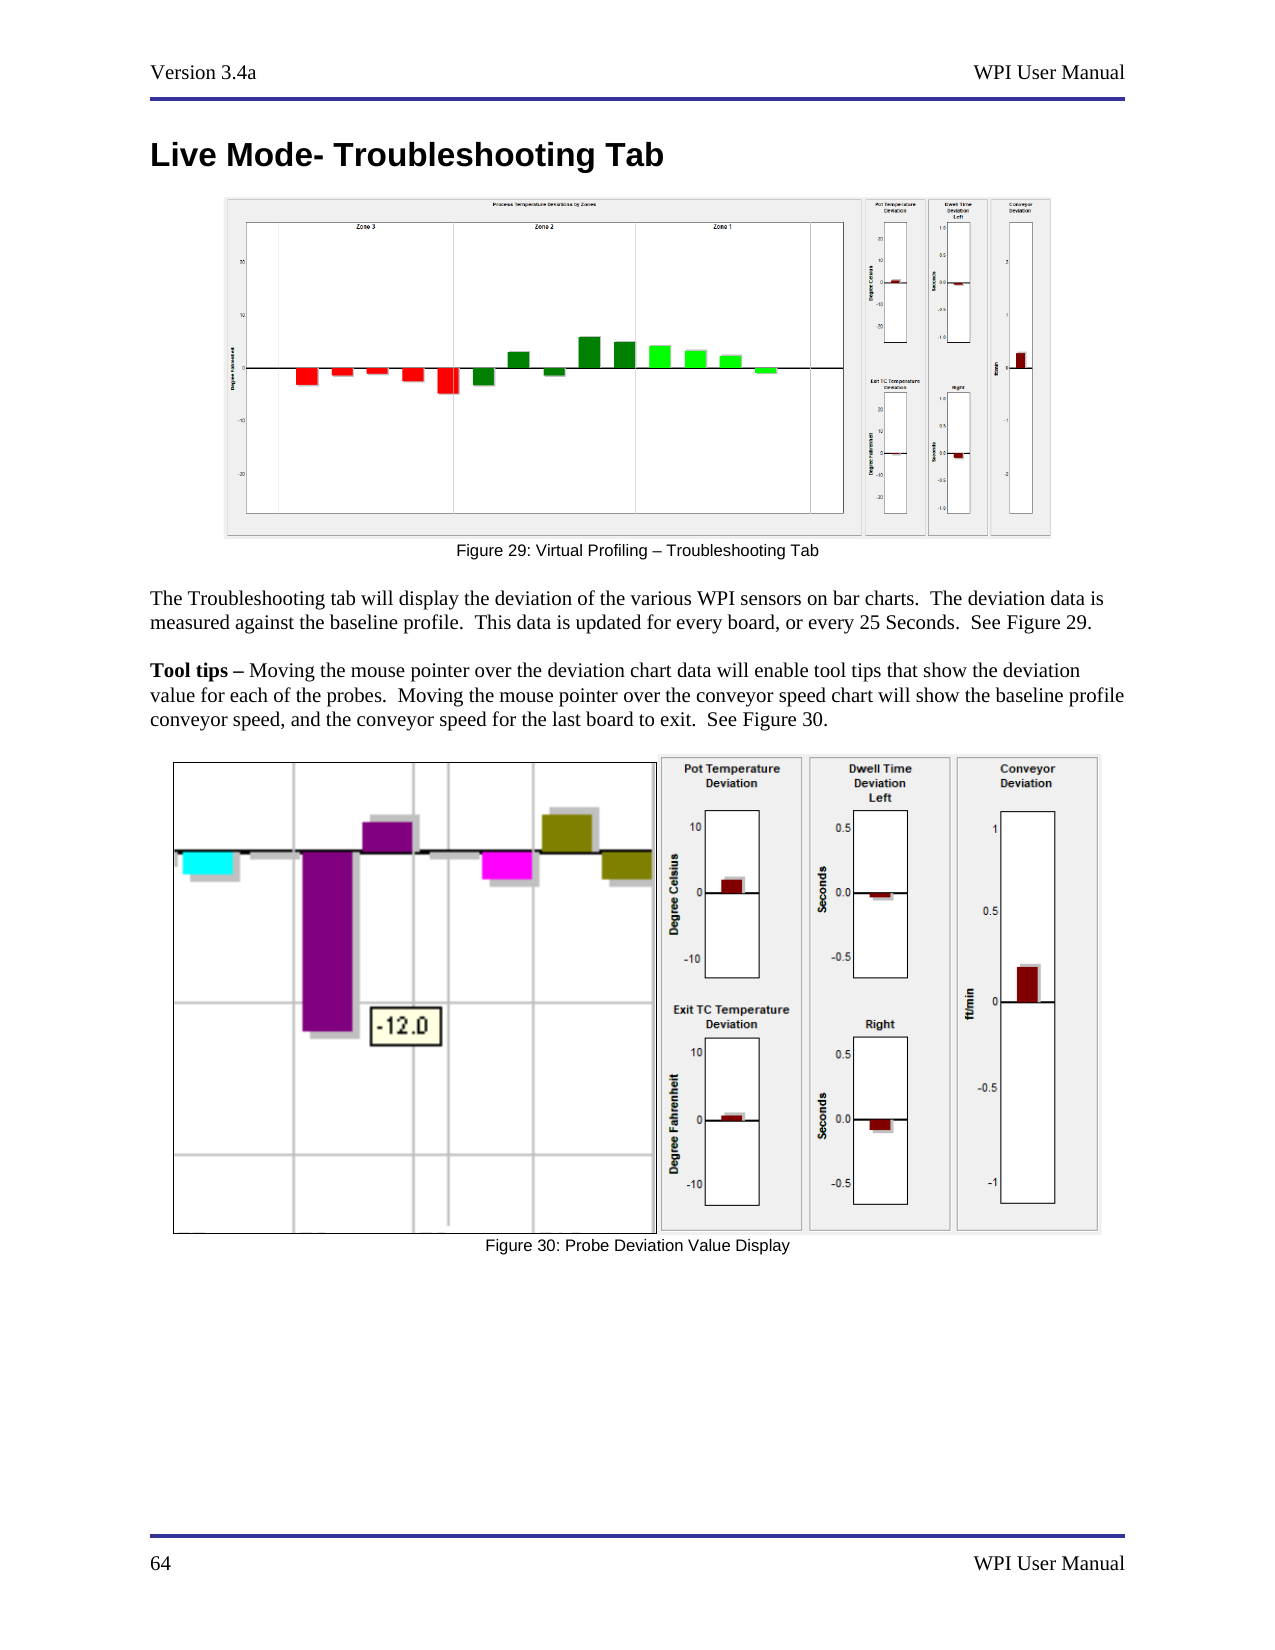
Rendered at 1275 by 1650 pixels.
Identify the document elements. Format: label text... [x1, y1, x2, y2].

text Figure 29: Virtual Profiling – Troubleshooting Tab [150, 541, 1125, 560]
text Figure 30: Probe Deviation Value Display [150, 1236, 1125, 1255]
picture [223, 197, 1052, 539]
subtitle Live Mode- Troubleshooting Tab [150, 135, 1125, 173]
picture [657, 754, 1102, 1235]
text Tool tips – Moving the mouse pointer over the deviation chart data will enable tool tips that show the deviation value for each of the probes. Moving the mouse pointer over the conveyor speed chart will show the baseline profile conveyor speed, and the conveyor speed for the last board to exit. See Figure 30. [150, 658, 1125, 731]
picture [174, 763, 655, 1233]
text The Troubleshooting tab will display the deviation of the various WPI sensors on bar charts. The deviation data is measured against the baseline profile. This data is updated for every board, or every 25 Seconds. See Figure 29. [150, 586, 1125, 634]
